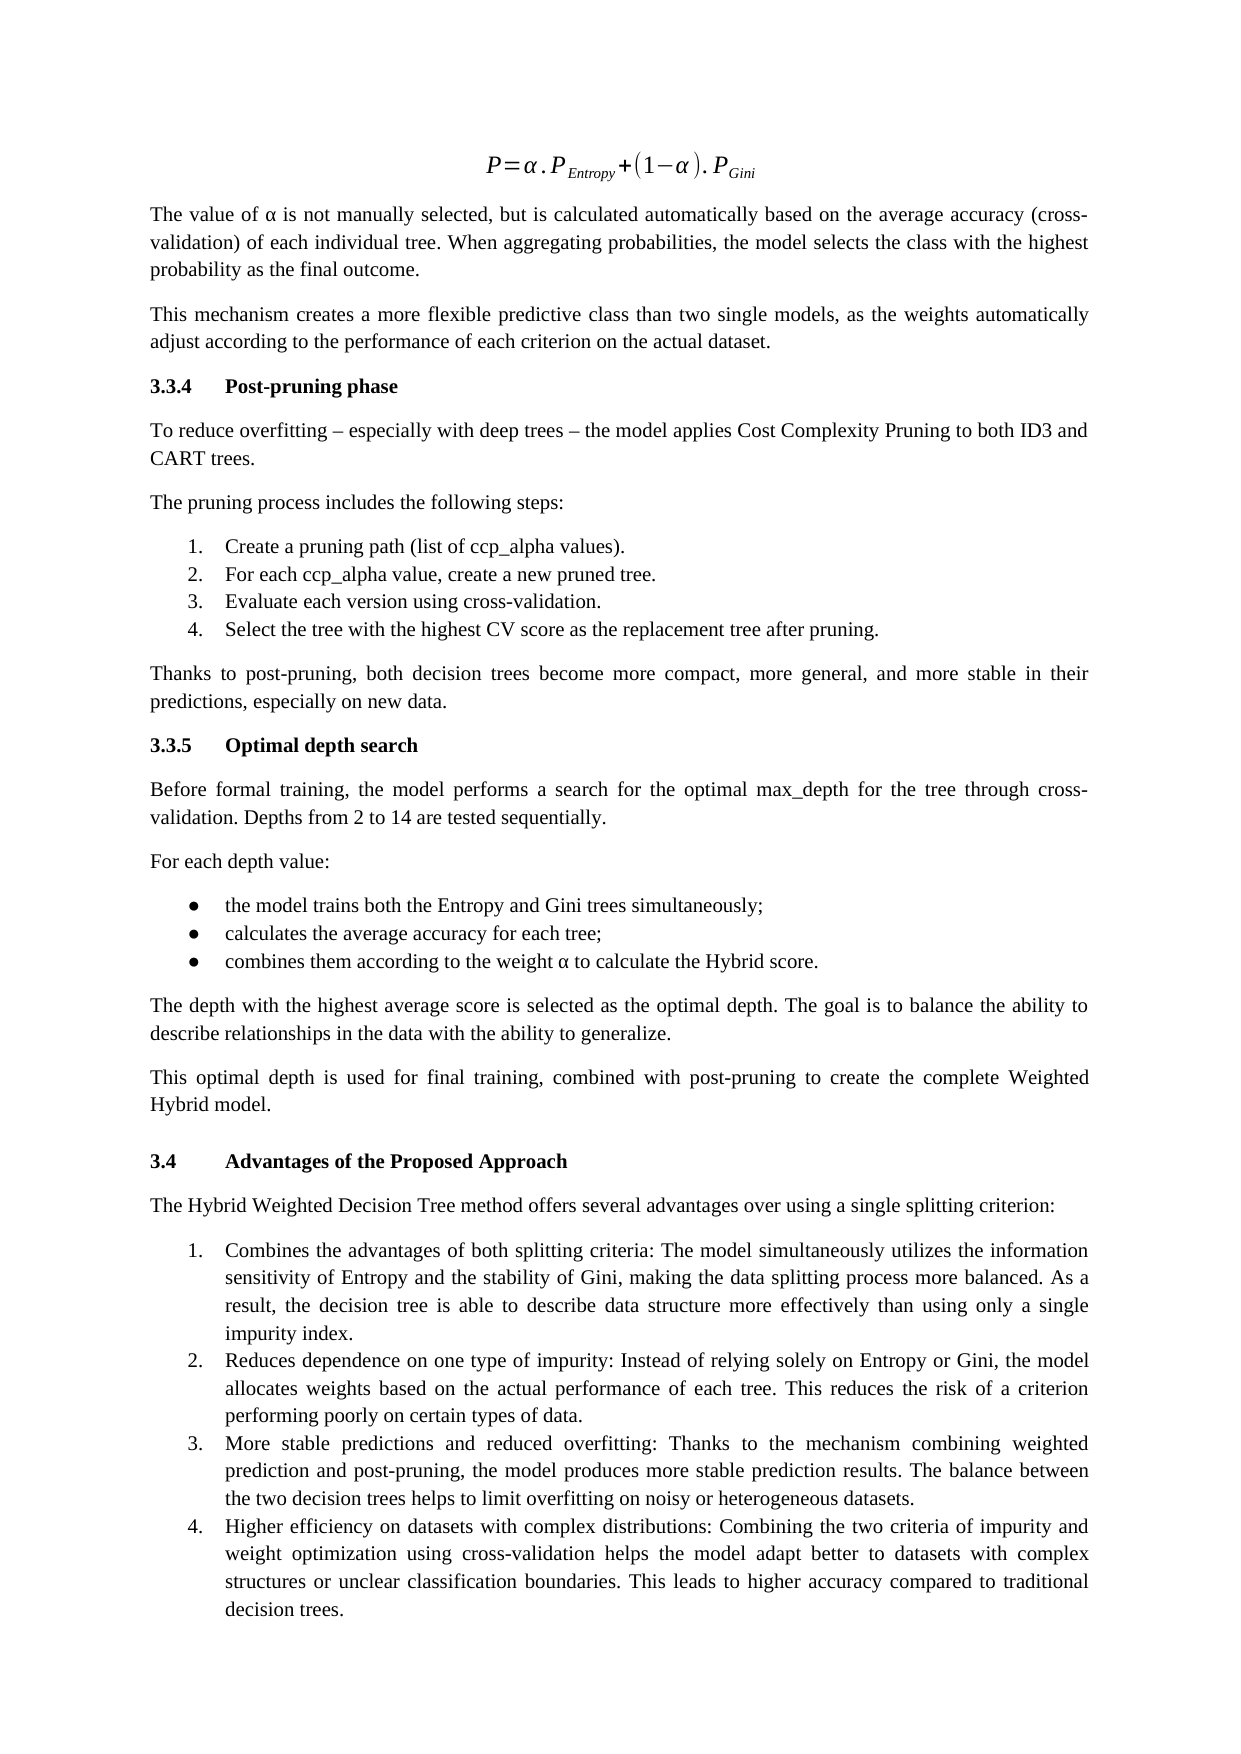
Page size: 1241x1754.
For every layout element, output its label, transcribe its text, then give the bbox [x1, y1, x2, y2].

text The pruning process includes the following steps: [150, 490, 1090, 514]
list Create a pruning path (list of ccp_alpha values). [187, 534, 1090, 558]
text To reduce overfitting – especially with deep trees – the model applies Cost Complexity Pruning to both ID3 and CART trees. [150, 418, 1090, 469]
subtitle 3.3.4 Post-pruning phase [150, 373, 1090, 398]
text The depth with the highest average score is selected as the optimal depth. The goal is to balance the ability to describe relationships in the data with the ability to generalize. [150, 993, 1090, 1044]
text Thanks to post-pruning, both decision trees become more compact, more general, and more stable in their predictions, especially on new data. [150, 661, 1090, 713]
text This mechanism creates a more flexible predictive class than two single models, as the weights automatically adjust according to the performance of each criterion on the actual dataset. [150, 302, 1090, 353]
text Before formal training, the model performs a search for the optimal max_depth for the tree through cross-validation. Depths from 2 to 14 are tested sequentially. [150, 777, 1090, 829]
list Select the tree with the highest CV score as the replacement tree after pruning. [187, 617, 1090, 641]
subtitle 3.3.5 Optimal depth search [150, 733, 1090, 757]
list calculates the average accuracy for each tree; [187, 921, 1090, 945]
list Evaluate each version using cross-validation. [187, 589, 1090, 613]
text The Hybrid Weighted Decision Tree method offers several advantages over using a single splitting criterion: [150, 1193, 1090, 1217]
list combines them according to the weight α to calculate the Hybrid score. [187, 948, 1090, 973]
text This optimal depth is used for final training, combined with post-pruning to create the complete Weighted Hybrid model. [150, 1065, 1090, 1116]
text For each depth value: [150, 849, 1090, 873]
list For each ccp_alpha value, create a new pruned tree. [187, 562, 1090, 586]
list the model trains both the Entropy and Gini trees simultaneously; [187, 893, 1090, 917]
list Higher efficiency on datasets with complex distributions: Combining the two criteria of impurity and weight optimization using cross-validation helps the model adapt better to datasets with complex structures or unclear classification boundaries. This leads to higher accuracy compared to traditional decision trees. [187, 1514, 1090, 1621]
subtitle 3.4 Advantages of the Proposed Approach [150, 1149, 1090, 1173]
list More stable predictions and reduced overfitting: Thanks to the mechanism combining weighted prediction and post-pruning, the model produces more stable prediction results. The balance between the two decision trees helps to limit overfitting on noisy or heterogeneous datasets. [187, 1431, 1090, 1510]
list Combines the advantages of both splitting criteria: The model simultaneously utilizes the information sensitivity of Entropy and the stability of Gini, making the data splitting process more balanced. As a result, the decision tree is able to describe data structure more effectively than using only a single impurity index. [187, 1238, 1090, 1344]
text The value of α is not manually selected, but is calculated automatically based on the average accuracy (cross-validation) of each individual tree. When aggregating probabilities, the model selects the class with the highest probability as the final outcome. [150, 202, 1090, 281]
list Reduces dependence on one type of impurity: Instead of relying solely on Entropy or Gini, the model allocates weights based on the actual performance of each tree. This reduces the risk of a criterion performing poorly on certain types of data. [187, 1348, 1090, 1427]
